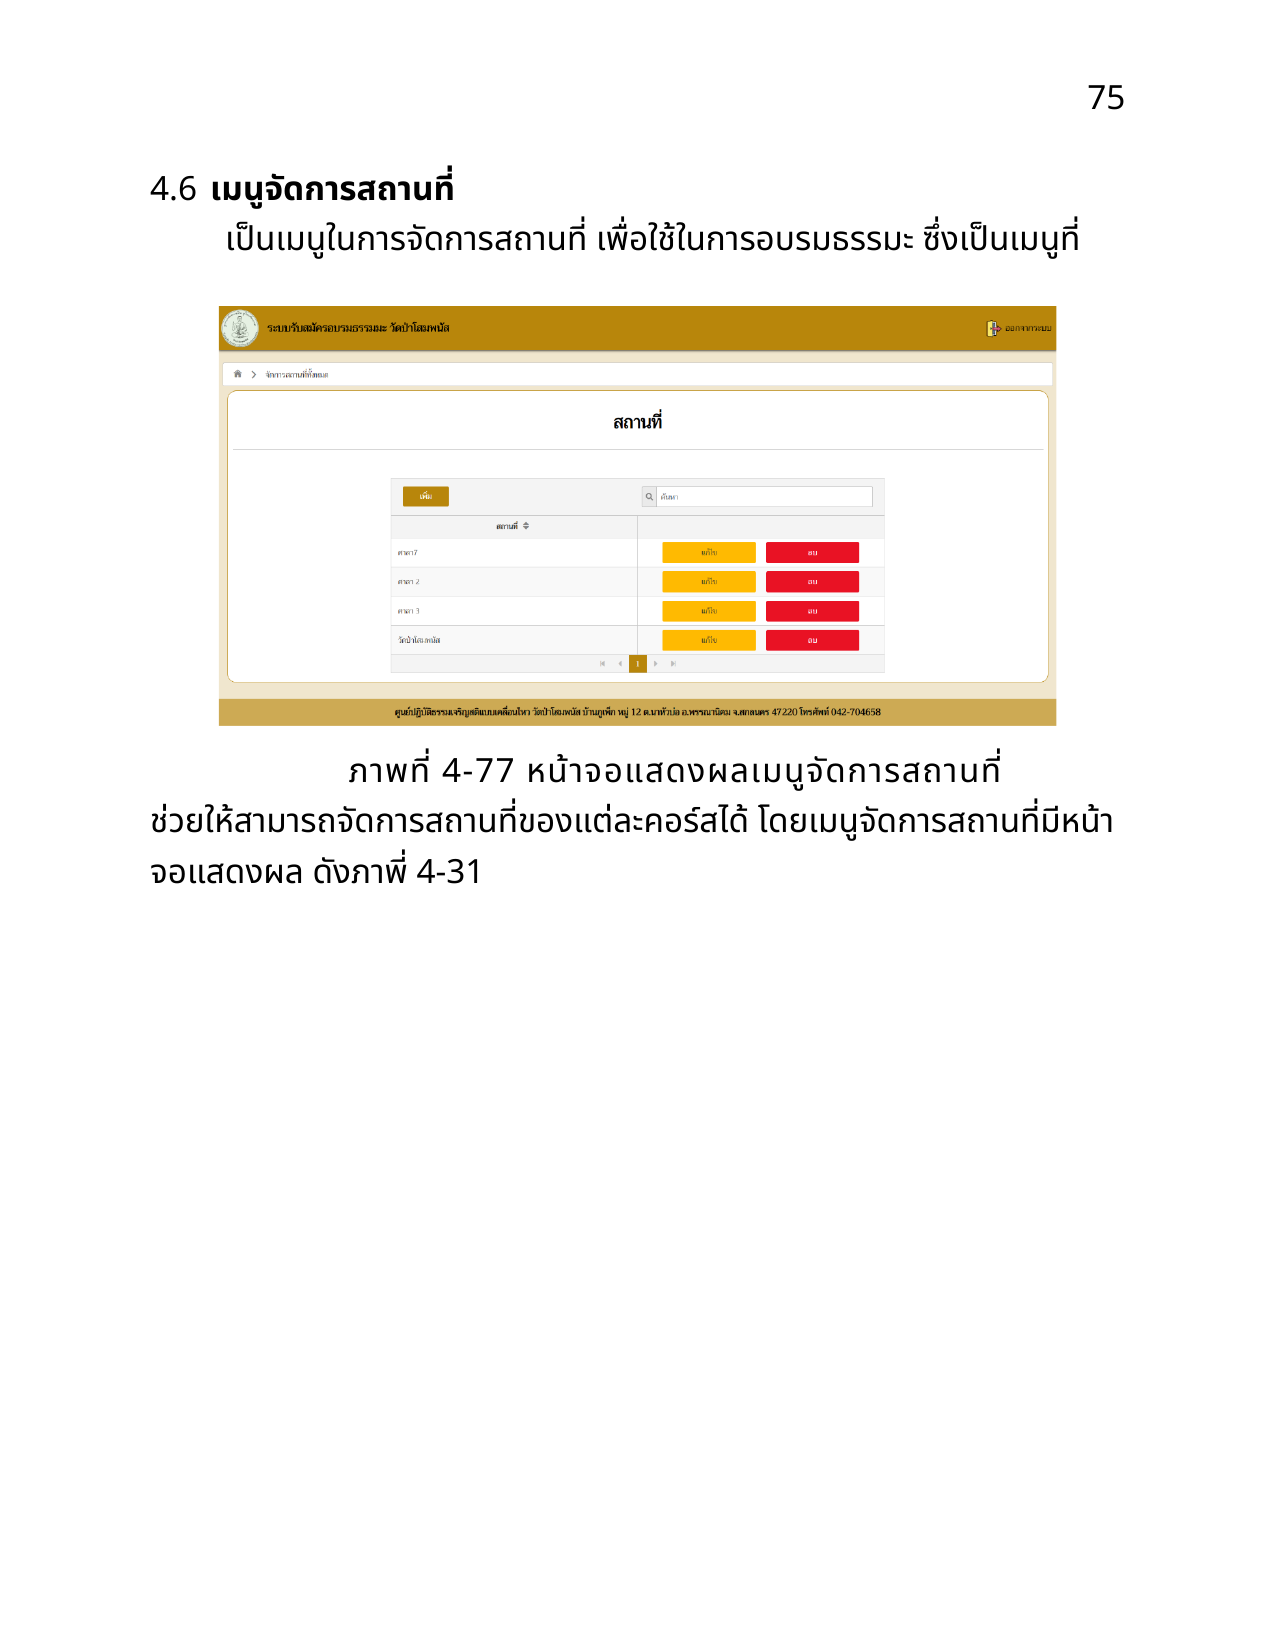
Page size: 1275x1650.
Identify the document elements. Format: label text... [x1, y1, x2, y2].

subtitle เมนูจัดการสถานที่ [150, 164, 1125, 215]
picture [218, 306, 1057, 726]
